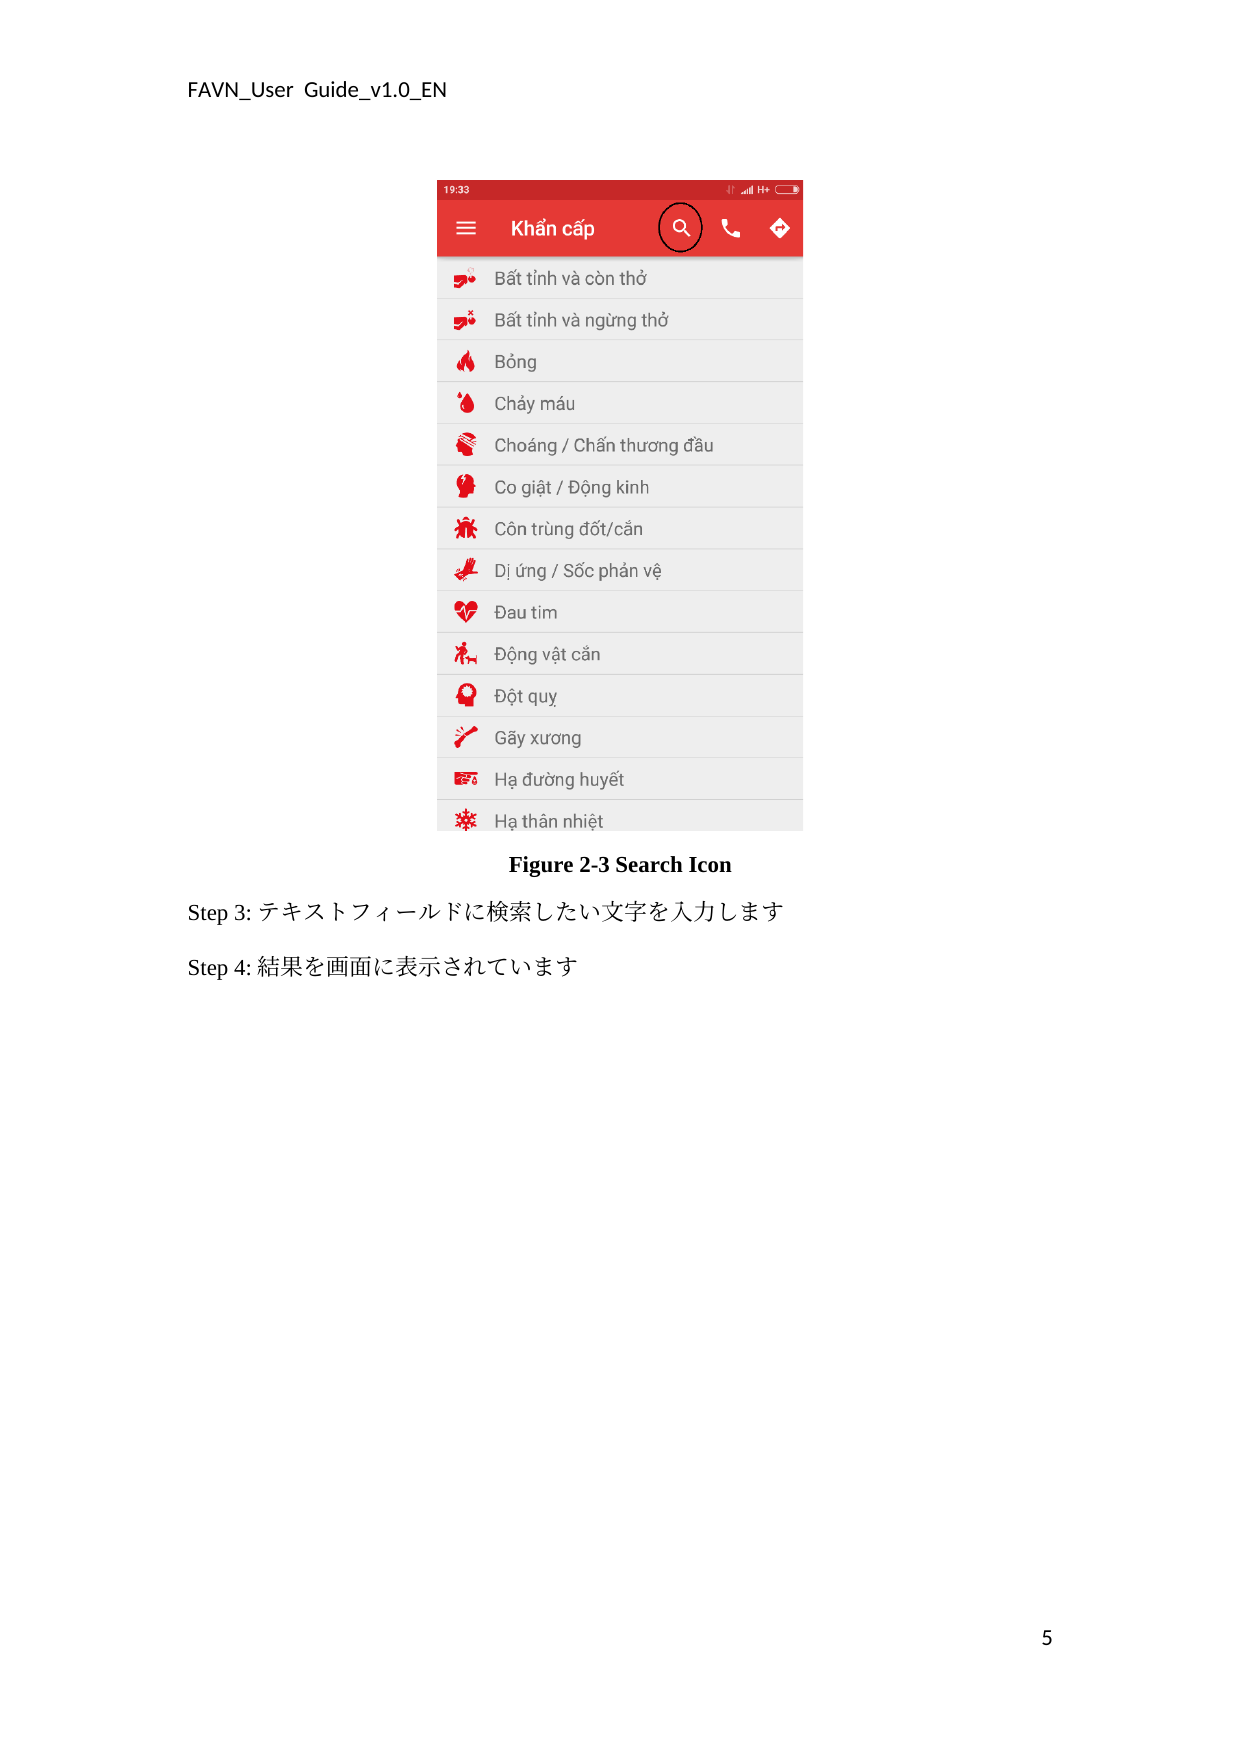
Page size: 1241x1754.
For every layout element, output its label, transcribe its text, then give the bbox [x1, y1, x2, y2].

picture [437, 180, 804, 831]
text Step 3: テキストフィールドに検索したい文字を入力します [187, 894, 1053, 927]
text Step 4: 結果を画面に表示されています [187, 949, 1053, 982]
